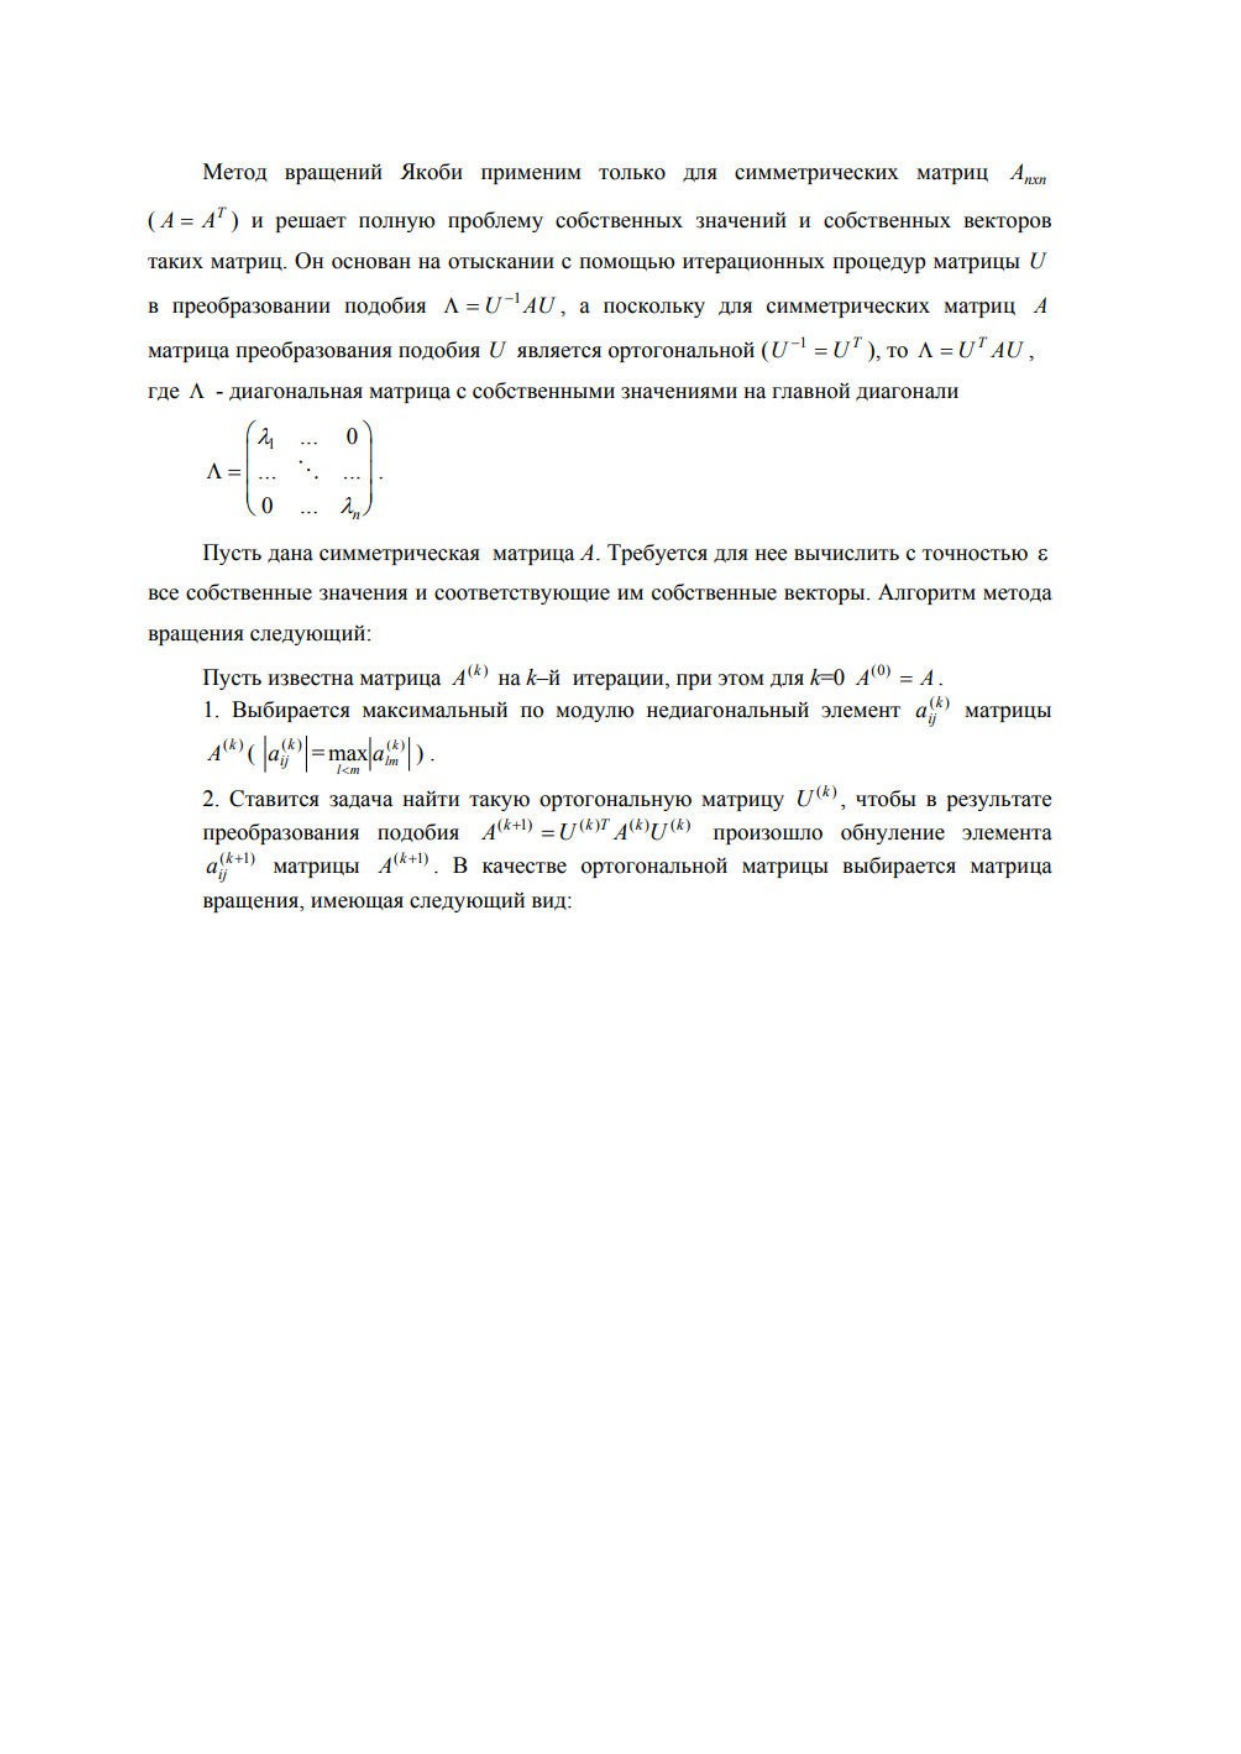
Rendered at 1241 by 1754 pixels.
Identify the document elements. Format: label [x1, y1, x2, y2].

picture [112, 141, 1118, 920]
